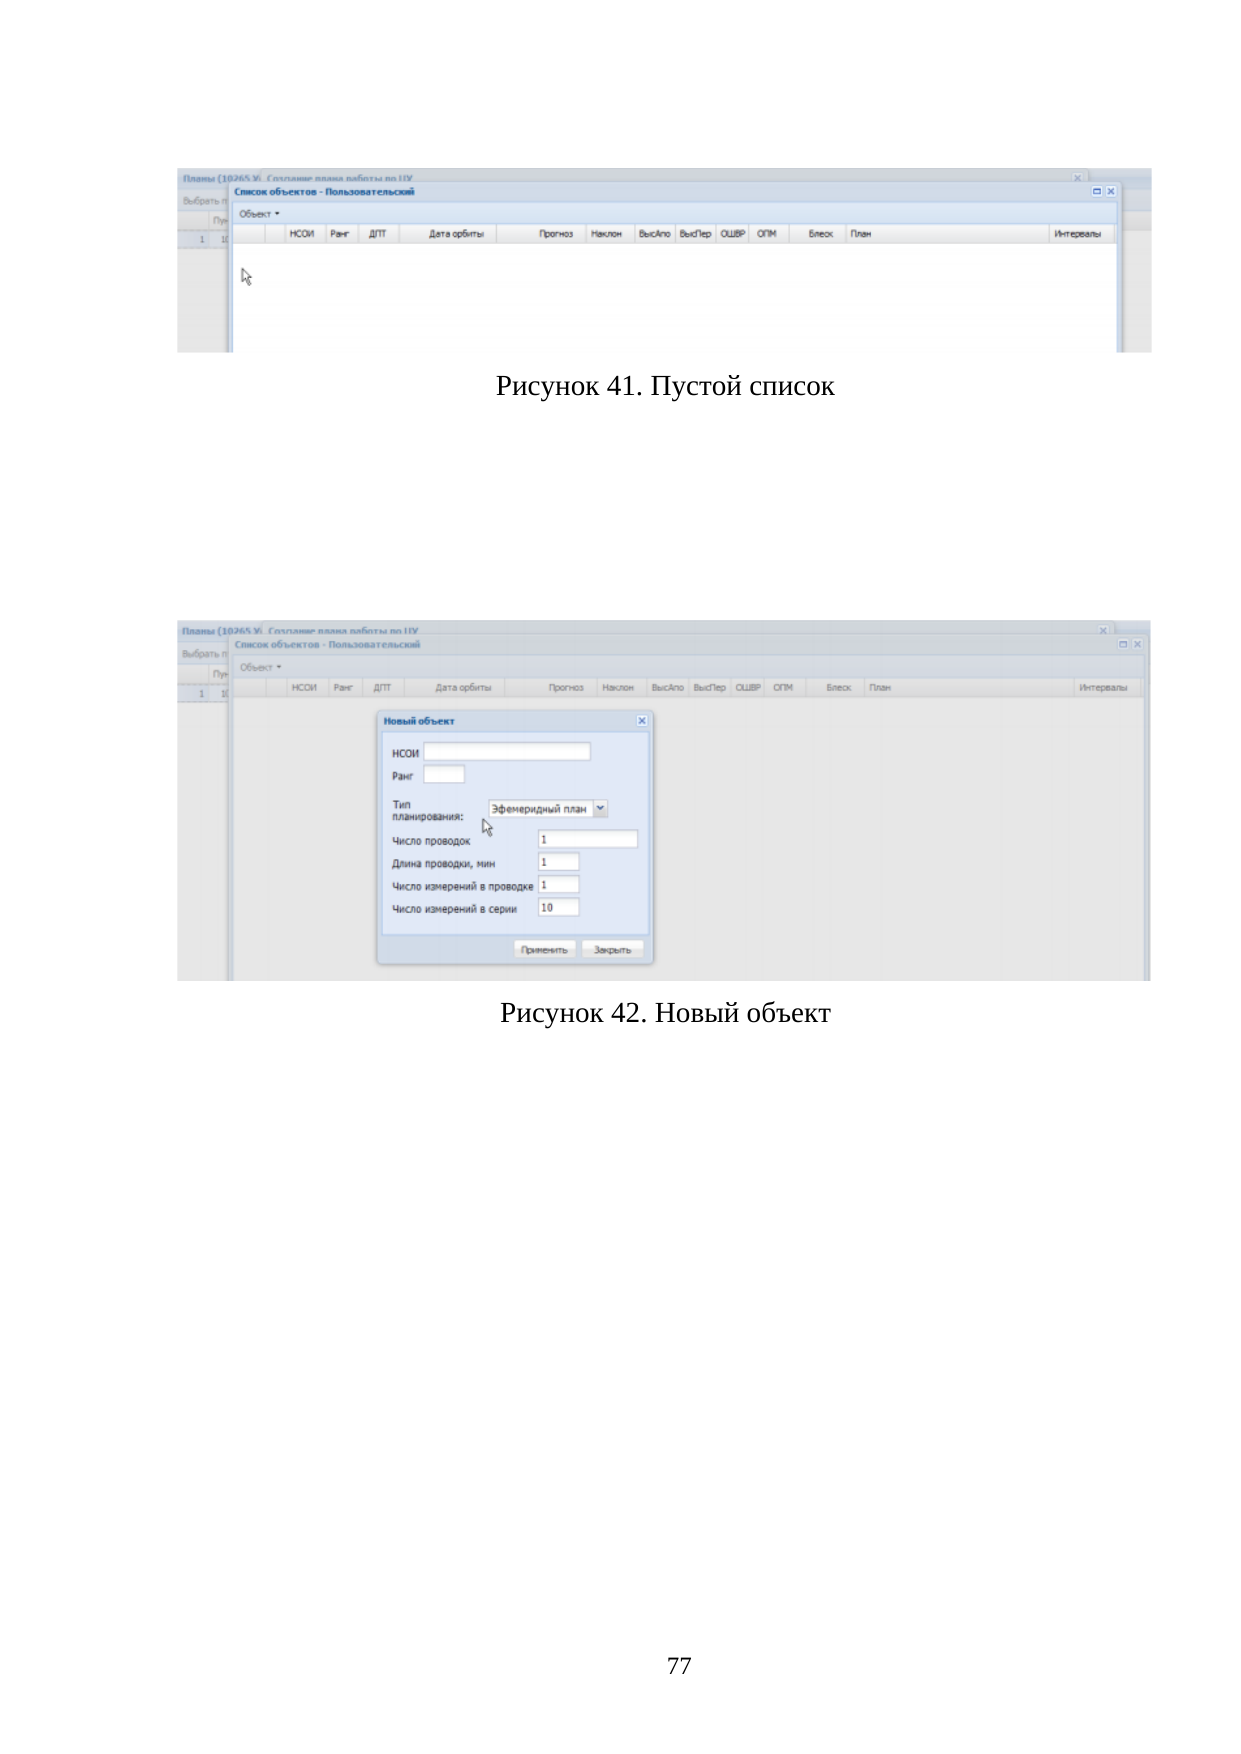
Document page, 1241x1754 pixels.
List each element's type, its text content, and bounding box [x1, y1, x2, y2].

picture [177, 620, 1152, 981]
text Рисунок 42. Новый объект [177, 995, 1153, 1029]
picture [177, 168, 1152, 354]
text Рисунок 41. Пустой список [177, 368, 1153, 402]
